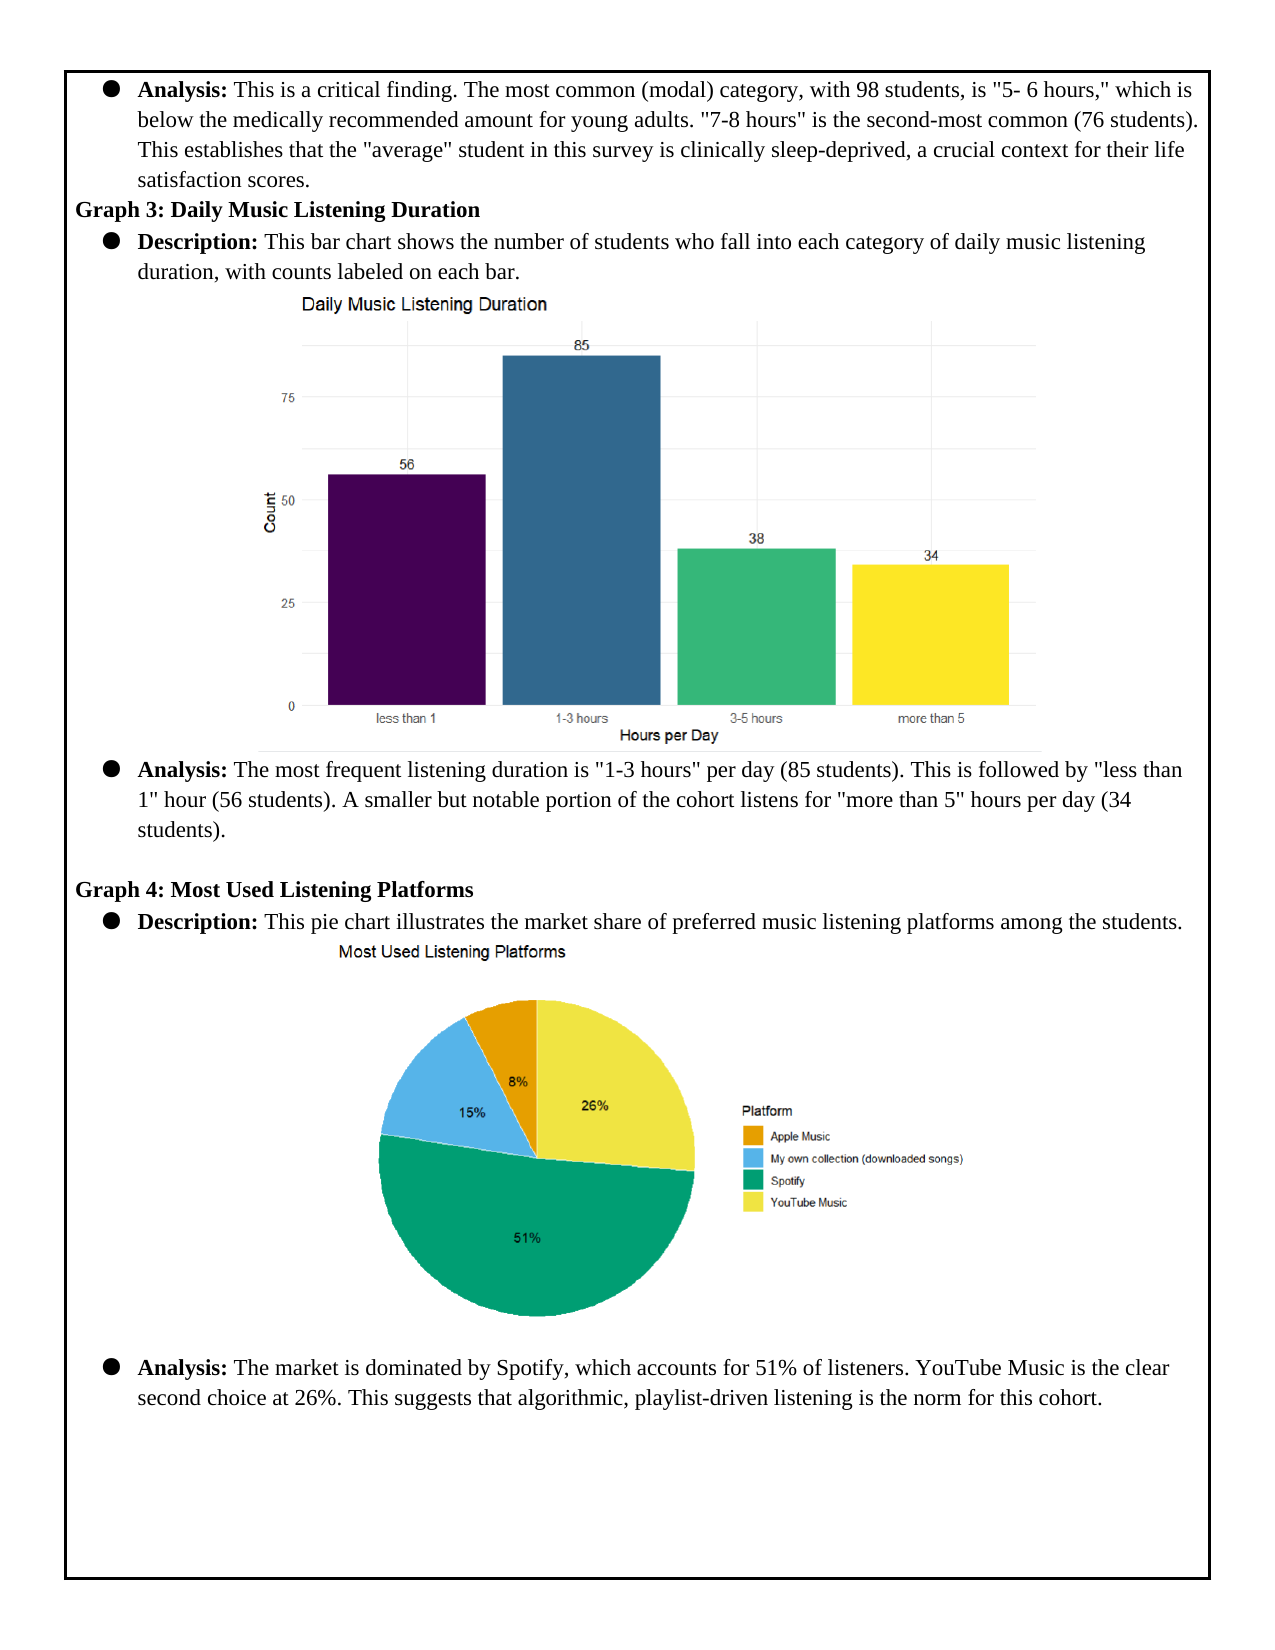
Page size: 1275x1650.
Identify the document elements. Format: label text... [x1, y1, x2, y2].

list Analysis: The most frequent listening duration is "1-3 hours" per day (85 students). This is followed by "less than 1" hour (56 students). A smaller but notable portion of the cohort listens for "more than 5" hours per day (34 students). [100, 755, 1200, 843]
text Graph 3: Daily Music Listening Duration [75, 197, 1200, 223]
list Analysis: The market is dominated by Spotify, which accounts for 51% of listeners. YouTube Music is the clear second choice at 26%. This suggests that algorithmic, playlist-driven listening is the norm for this cohort. [100, 1352, 1200, 1410]
list Analysis: This is a critical finding. The most common (modal) category, with 98 students, is "5- 6 hours," which is below the medically recommended amount for young adults. "7-8 hours" is the second-most common (76 students). This establishes that the "average" student in this survey is clinically sleep-deprived, a crucial context for their life satisfaction scores. [100, 75, 1200, 193]
list Description: This bar chart shows the number of students who fall into each category of daily music listening duration, with counts labeled on each bar. [100, 227, 1200, 284]
list Description: This pie chart illustrates the market share of preferred music listening platforms among the students. [100, 907, 1200, 934]
picture [299, 938, 1001, 1349]
text Graph 4: Most Used Listening Platforms [75, 877, 1200, 903]
picture [258, 288, 1042, 752]
